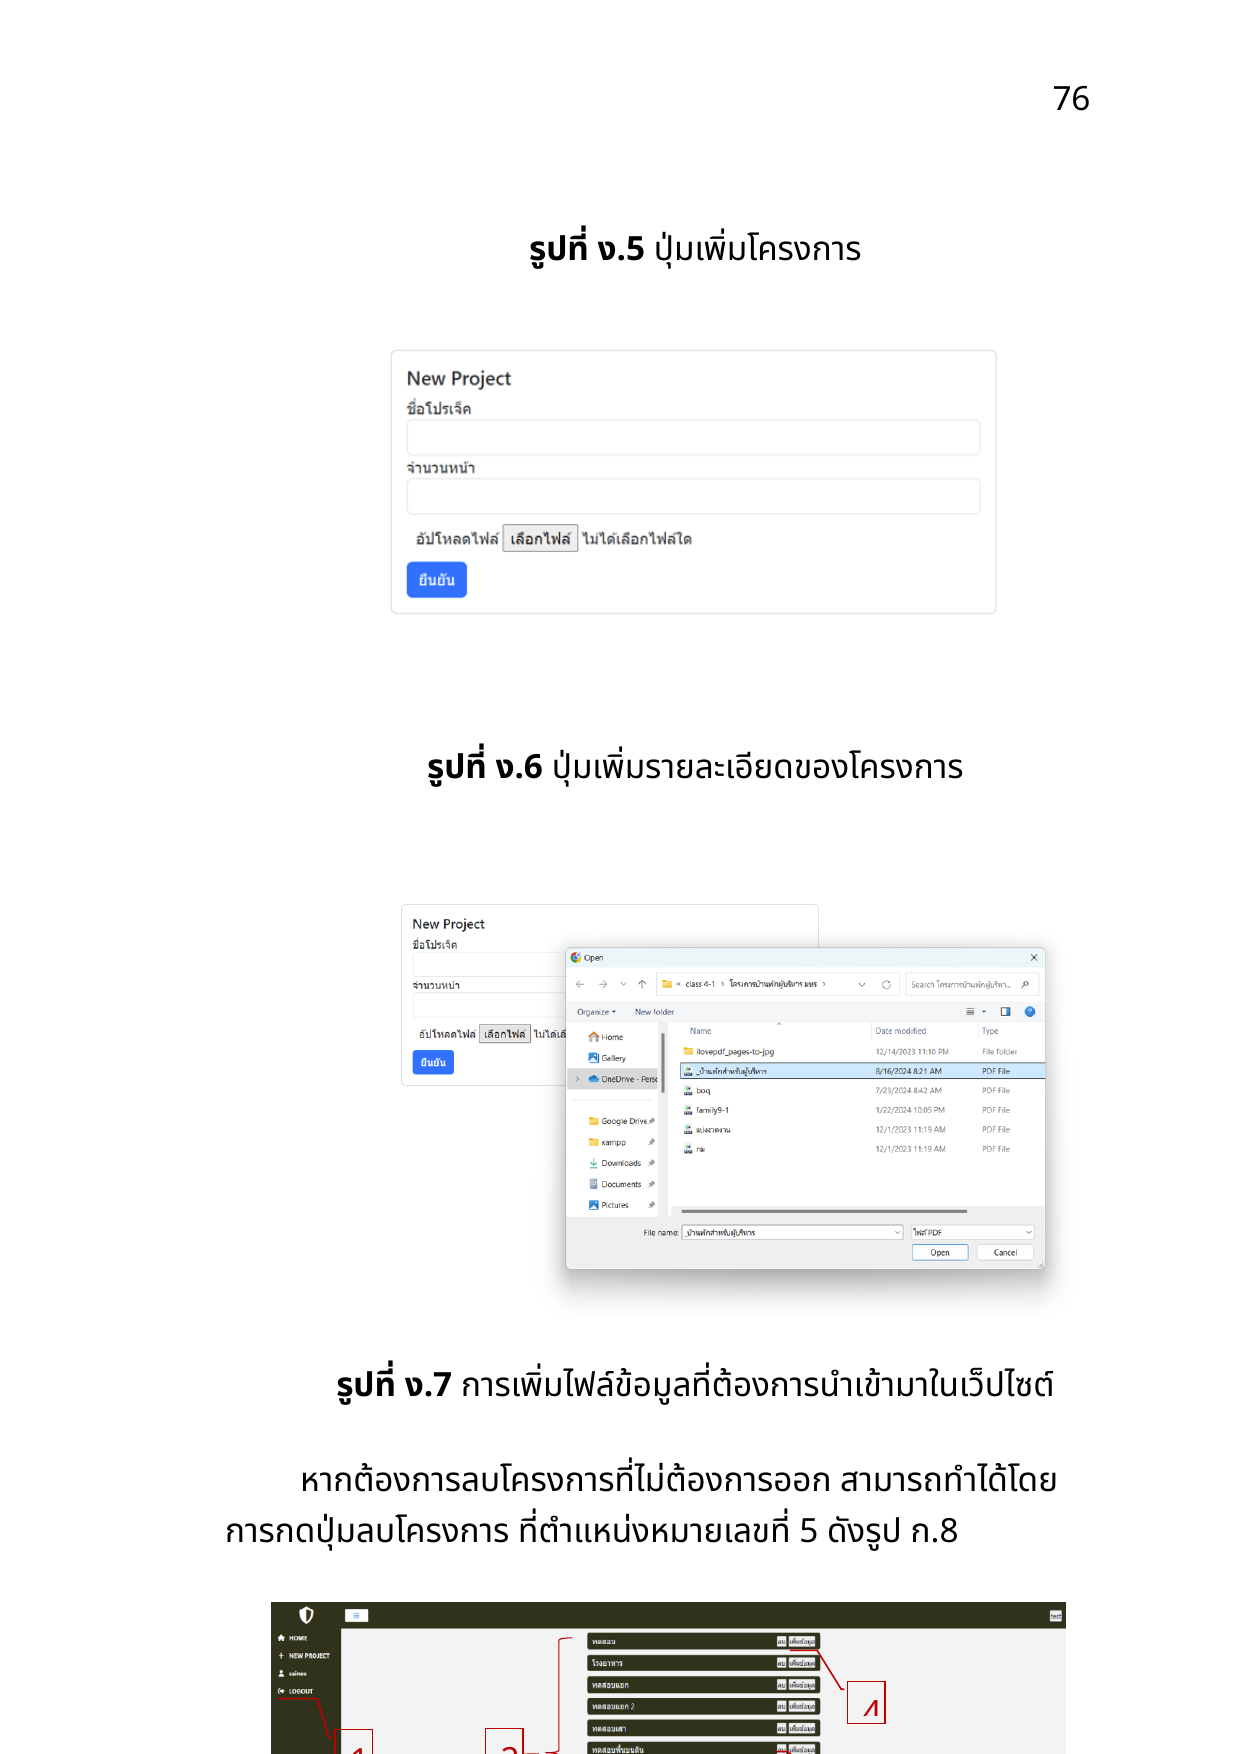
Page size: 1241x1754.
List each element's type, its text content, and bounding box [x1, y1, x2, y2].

text รูปที่ ง.6 ปุ่มเพิ่มรายละเอียดของโครงการ [225, 743, 1090, 794]
picture [300, 321, 1093, 698]
text รูปที่ ง.5 ปุ่มเพิ่มโครงการ [225, 225, 1090, 276]
text หากต้องการลบโครงการที่ไม่ต้องการออก สามารถทำได้โดยการกดปุ่มลบโครงการ ที่ตำแหน่งหมายเลขที่ 5 ดังรูป ก.8 [225, 1456, 1090, 1557]
text รูปที่ ง.7 การเพิ่มไฟล์ข้อมูลที่ต้องการนำเข้ามาในเว็ปไซต์ [225, 1360, 1090, 1411]
picture [486, 1729, 522, 1754]
picture [300, 884, 1101, 1315]
picture [271, 1602, 1066, 1754]
picture [336, 1730, 372, 1754]
